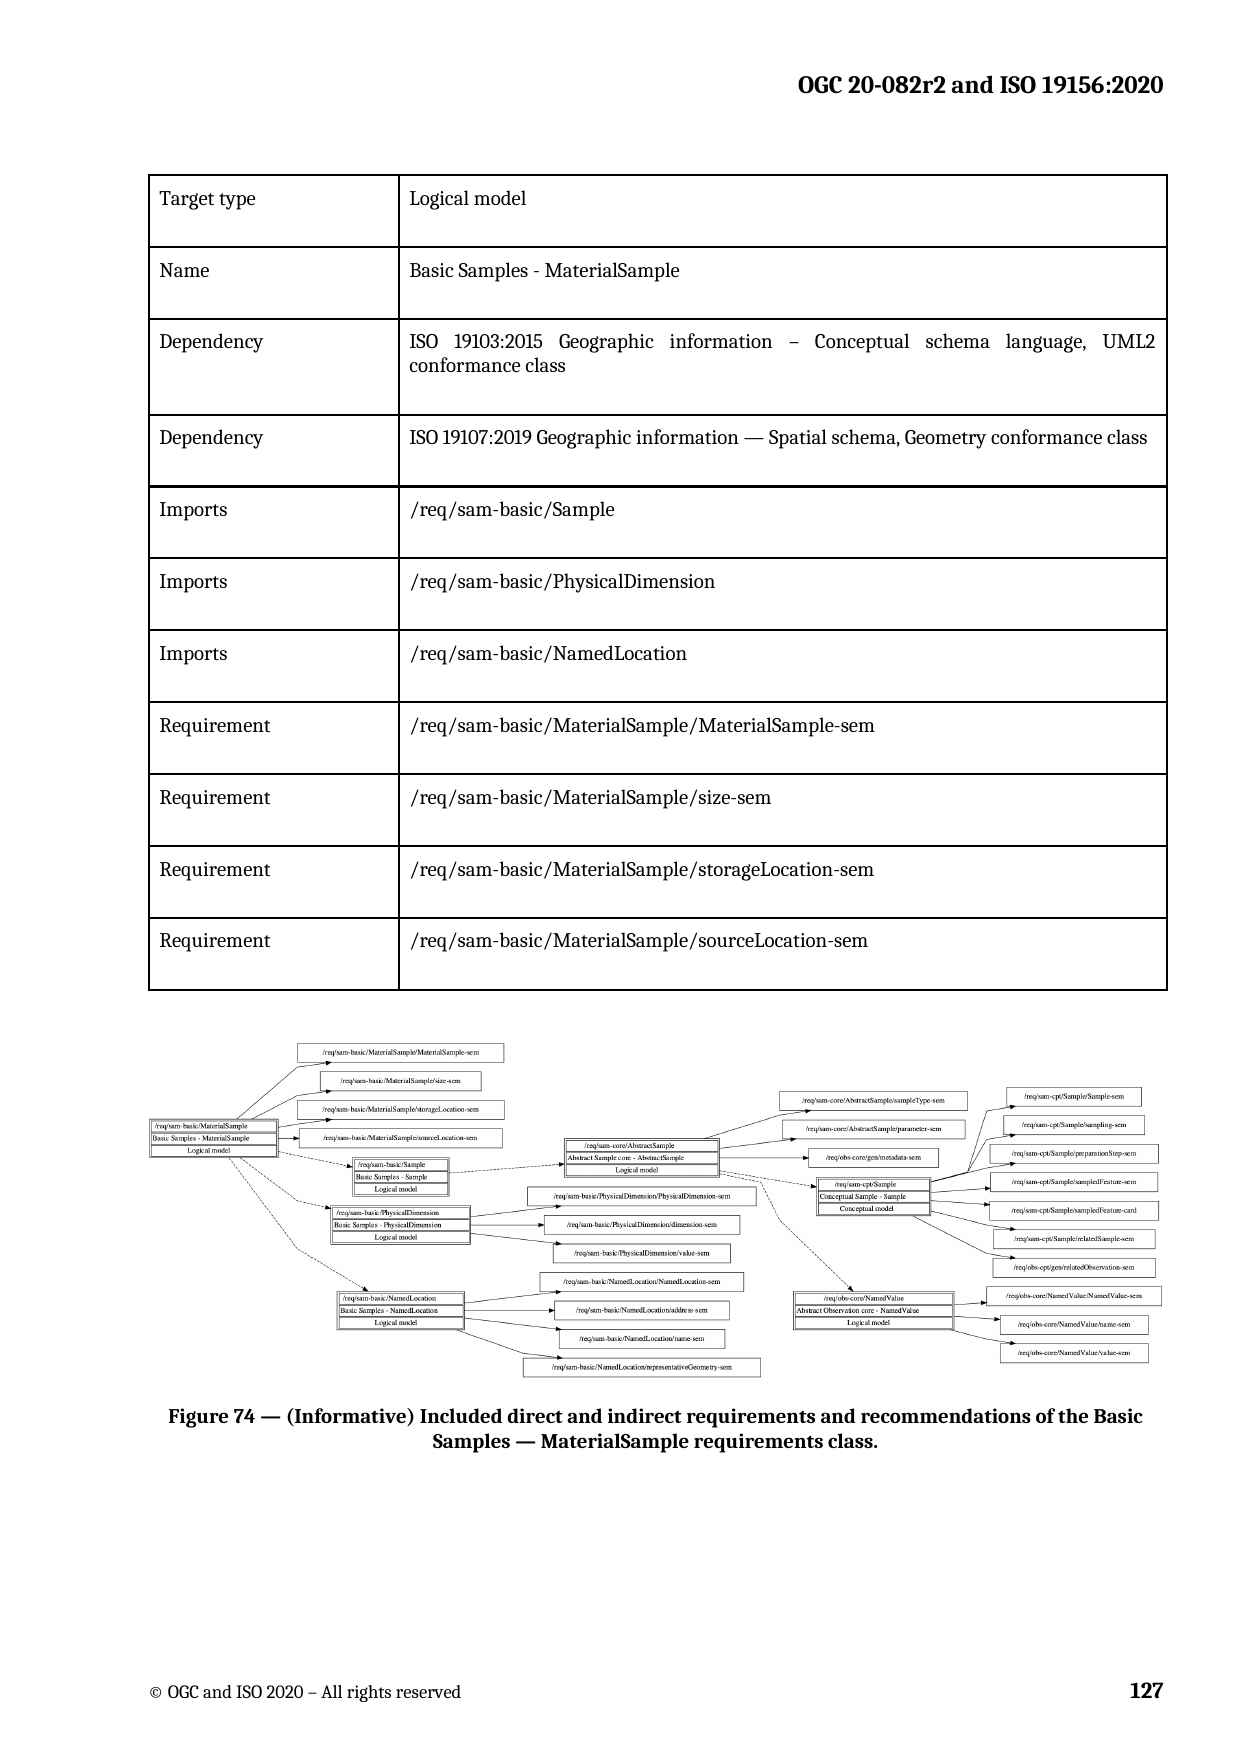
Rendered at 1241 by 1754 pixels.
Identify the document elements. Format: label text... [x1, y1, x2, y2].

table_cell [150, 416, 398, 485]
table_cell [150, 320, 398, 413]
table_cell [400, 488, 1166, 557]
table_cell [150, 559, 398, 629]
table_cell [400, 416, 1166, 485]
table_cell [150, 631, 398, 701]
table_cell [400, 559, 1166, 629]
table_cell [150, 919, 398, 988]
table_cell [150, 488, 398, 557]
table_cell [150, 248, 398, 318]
picture [147, 1041, 1164, 1379]
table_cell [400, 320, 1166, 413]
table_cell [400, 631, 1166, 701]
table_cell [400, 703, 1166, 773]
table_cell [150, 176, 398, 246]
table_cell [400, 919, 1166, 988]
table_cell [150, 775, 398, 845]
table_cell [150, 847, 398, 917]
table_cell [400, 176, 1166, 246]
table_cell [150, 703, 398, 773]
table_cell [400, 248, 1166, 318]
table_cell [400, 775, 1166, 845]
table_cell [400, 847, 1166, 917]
text Figure 74 — (Informative) Included direct and indirect requirements and recommendations of the Basic Samples — MaterialSample requirements class. [148, 1404, 1163, 1454]
